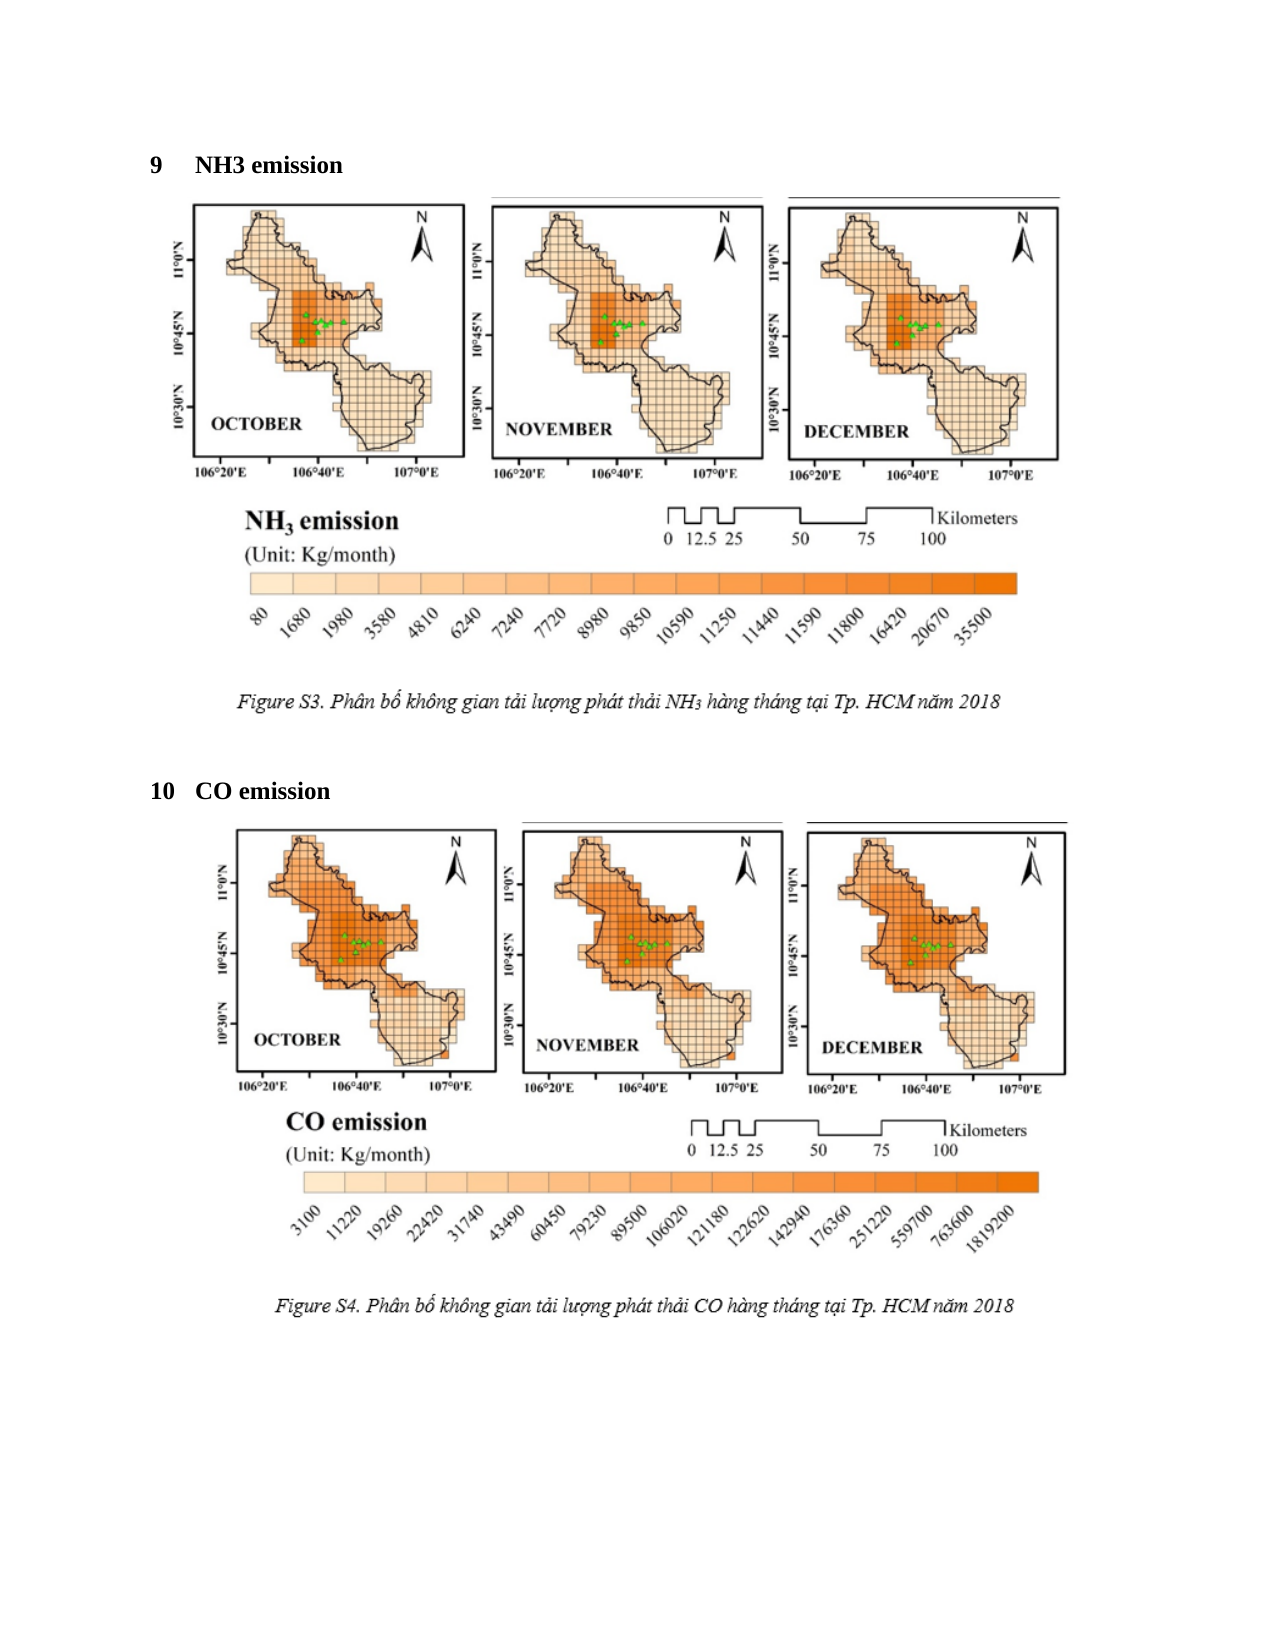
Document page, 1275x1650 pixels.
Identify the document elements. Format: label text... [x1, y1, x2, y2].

picture [150, 197, 1083, 746]
picture [150, 822, 1125, 1376]
subtitle CO emission [150, 776, 1125, 805]
subtitle NH3 emission [150, 150, 1125, 179]
